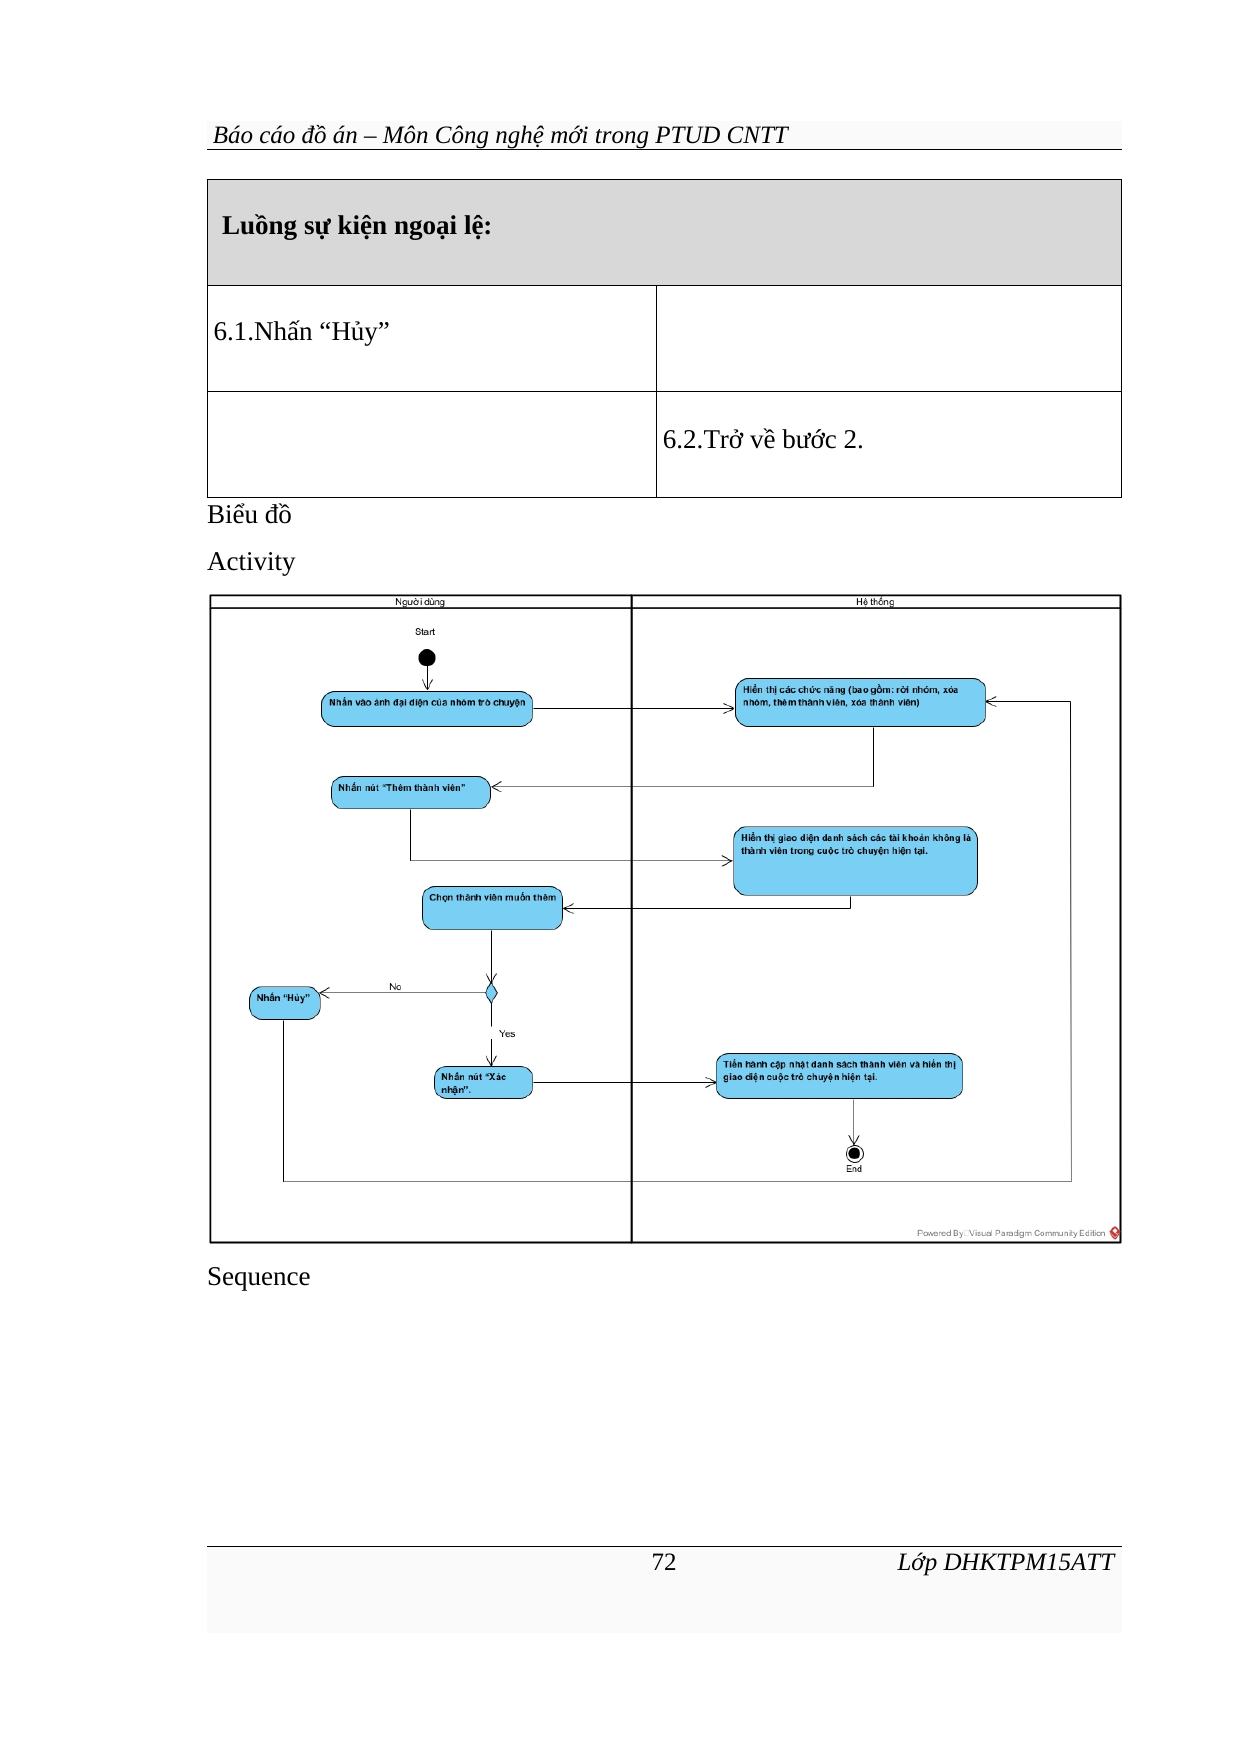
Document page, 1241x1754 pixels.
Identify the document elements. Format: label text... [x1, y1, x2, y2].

table_cell 6.2.Trở về bước 2. [657, 392, 1121, 497]
text Biểu đồ [207, 498, 1122, 529]
text Sequence [207, 1260, 1122, 1291]
table_cell [657, 286, 1121, 391]
picture [206, 591, 1123, 1245]
text Activity [207, 545, 1122, 576]
table_cell [208, 392, 656, 497]
table_cell 6.1.Nhấn “Hủy” [208, 286, 656, 391]
table_cell Luồng sự kiện ngoại lệ: [208, 180, 1121, 285]
